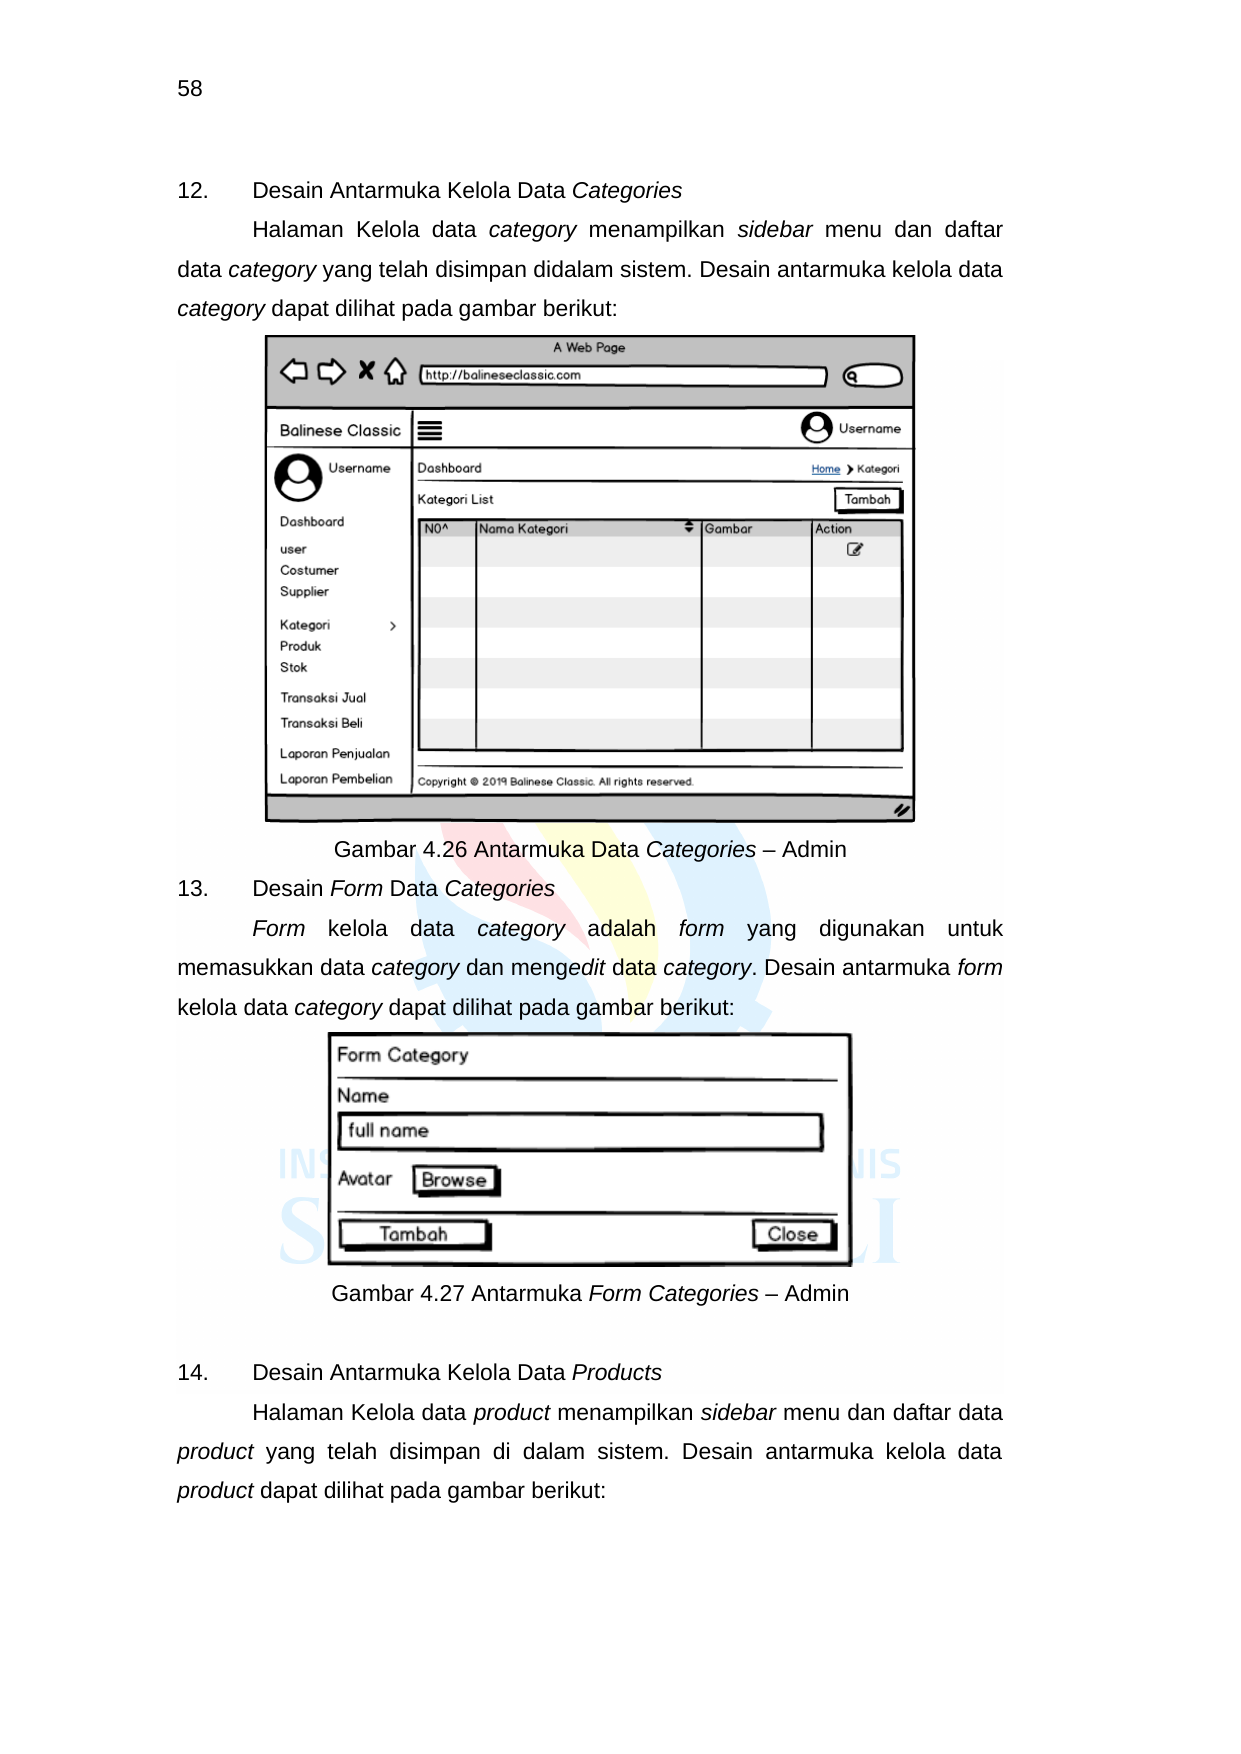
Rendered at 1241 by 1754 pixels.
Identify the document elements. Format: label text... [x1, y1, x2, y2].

text Halaman Kelola data category menampilkan sidebar menu dan daftar data category yang telah disimpan didalam sistem. Desain antarmuka kelola data category dapat dilihat pada gambar berikut: [177, 216, 1003, 322]
picture [327, 1032, 853, 1267]
list Desain Antarmuka Kelola Data Products [177, 1359, 1003, 1385]
list Desain Antarmuka Kelola Data Categories [177, 177, 1003, 203]
text Form kelola data category adalah form yang digunakan untuk memasukkan data category dan mengedit data category. Desain antarmuka form kelola data category dapat dilihat pada gambar berikut: [177, 914, 1003, 1020]
picture [264, 335, 916, 823]
text Halaman Kelola data product menampilkan sidebar menu dan daftar data product yang telah disimpan di dalam sistem. Desain antarmuka kelola data product dapat dilihat pada gambar berikut: [177, 1398, 1003, 1504]
text Gambar 4.26 Antarmuka Data Categories – Admin [177, 836, 1003, 862]
text Gambar 4.27 Antarmuka Form Categories – Admin [177, 1280, 1003, 1306]
list Desain Form Data Categories [177, 875, 1003, 901]
